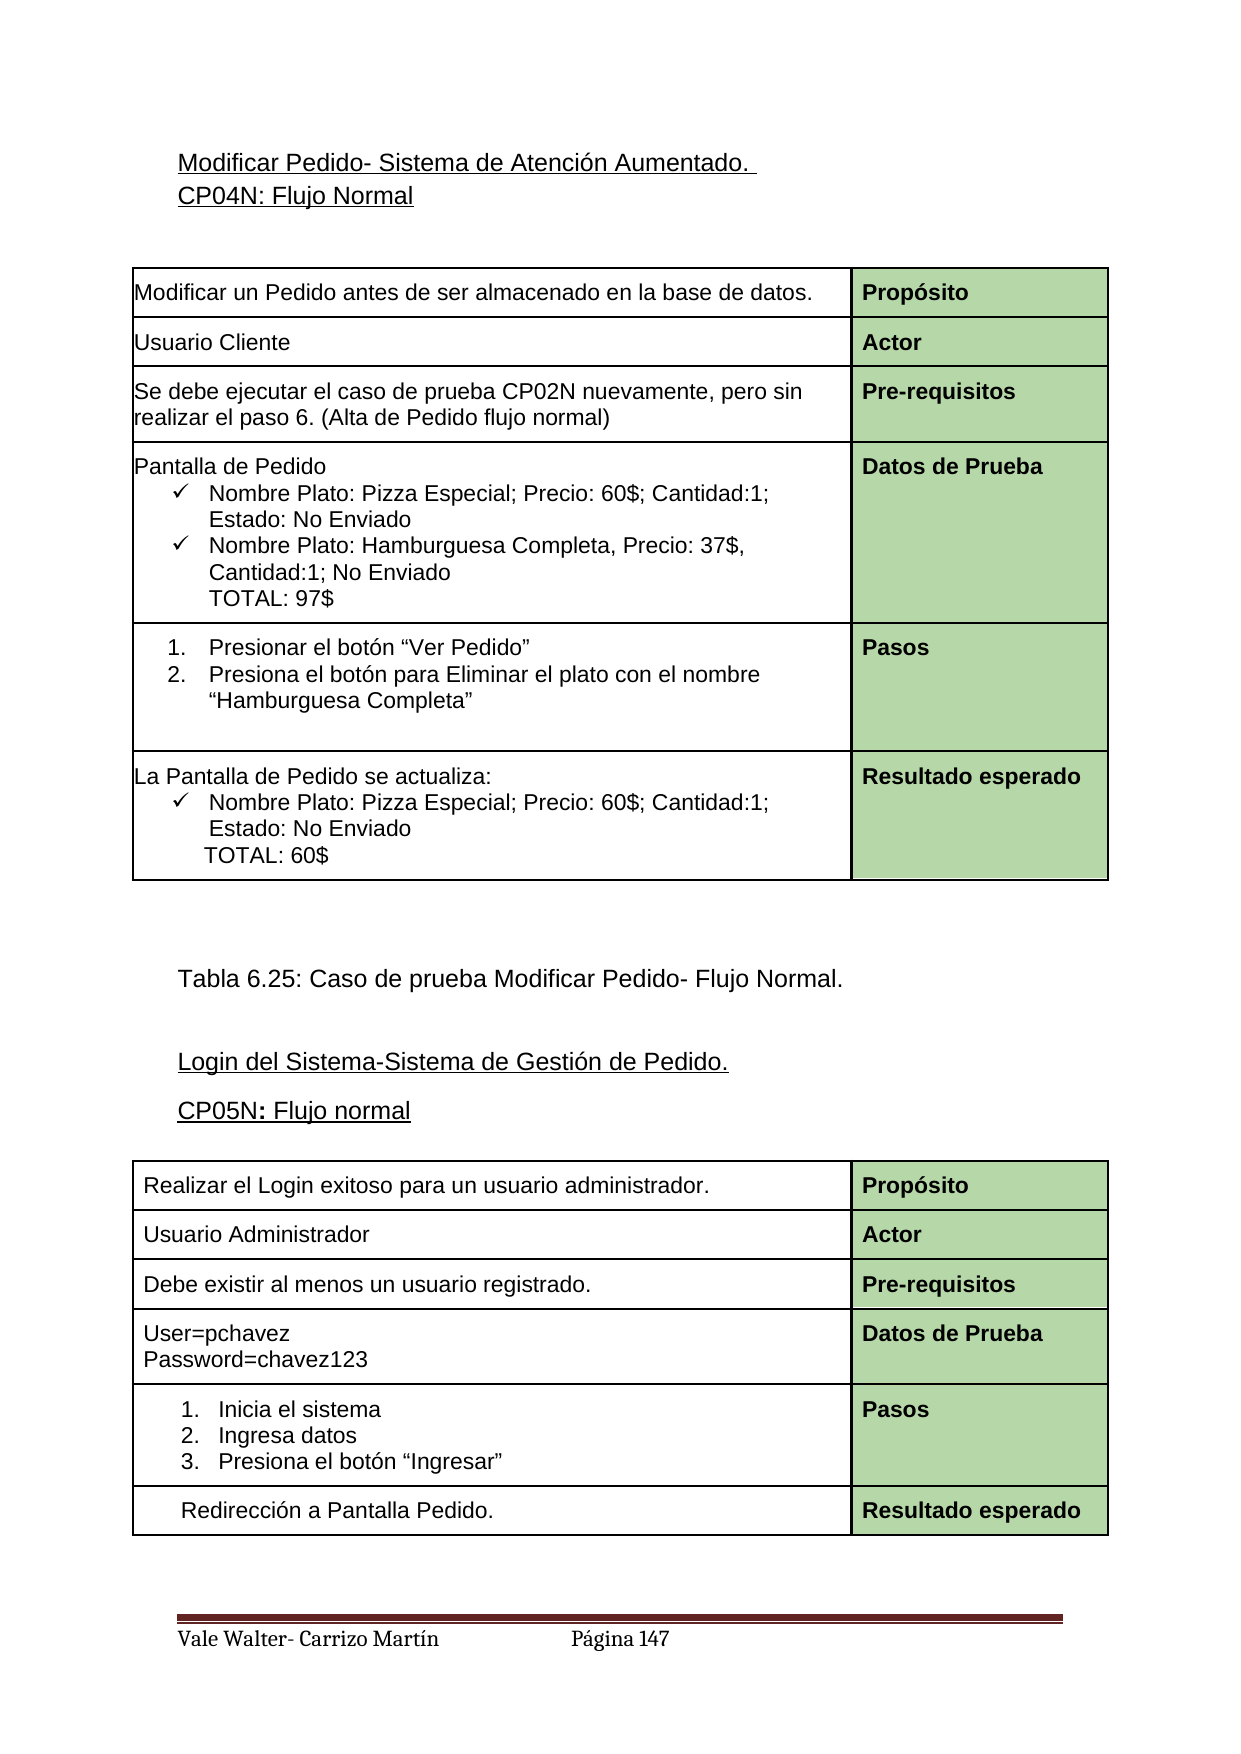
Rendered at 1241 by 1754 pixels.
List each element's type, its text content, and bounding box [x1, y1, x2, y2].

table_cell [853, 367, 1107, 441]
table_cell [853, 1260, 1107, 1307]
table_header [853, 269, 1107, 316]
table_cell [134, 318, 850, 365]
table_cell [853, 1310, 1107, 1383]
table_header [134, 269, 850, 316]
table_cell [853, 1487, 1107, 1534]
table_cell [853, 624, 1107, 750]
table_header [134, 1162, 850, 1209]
text Tabla 6.25: Caso de prueba Modificar Pedido- Flujo Normal. [177, 964, 1063, 992]
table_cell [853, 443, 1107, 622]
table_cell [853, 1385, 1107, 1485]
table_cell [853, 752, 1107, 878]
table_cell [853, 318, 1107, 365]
text CP04N: Flujo Normal [177, 181, 1063, 209]
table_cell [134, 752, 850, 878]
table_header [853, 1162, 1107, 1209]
text Login del Sistema-Sistema de Gestión de Pedido. [177, 1047, 1063, 1075]
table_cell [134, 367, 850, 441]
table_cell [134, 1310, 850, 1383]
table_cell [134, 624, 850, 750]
text Modificar Pedido- Sistema de Atención Aumentado. [177, 148, 1063, 176]
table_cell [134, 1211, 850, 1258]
text CP05N: Flujo normal [177, 1096, 1063, 1125]
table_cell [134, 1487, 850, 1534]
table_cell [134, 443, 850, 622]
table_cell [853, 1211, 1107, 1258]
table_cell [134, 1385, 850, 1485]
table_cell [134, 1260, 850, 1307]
